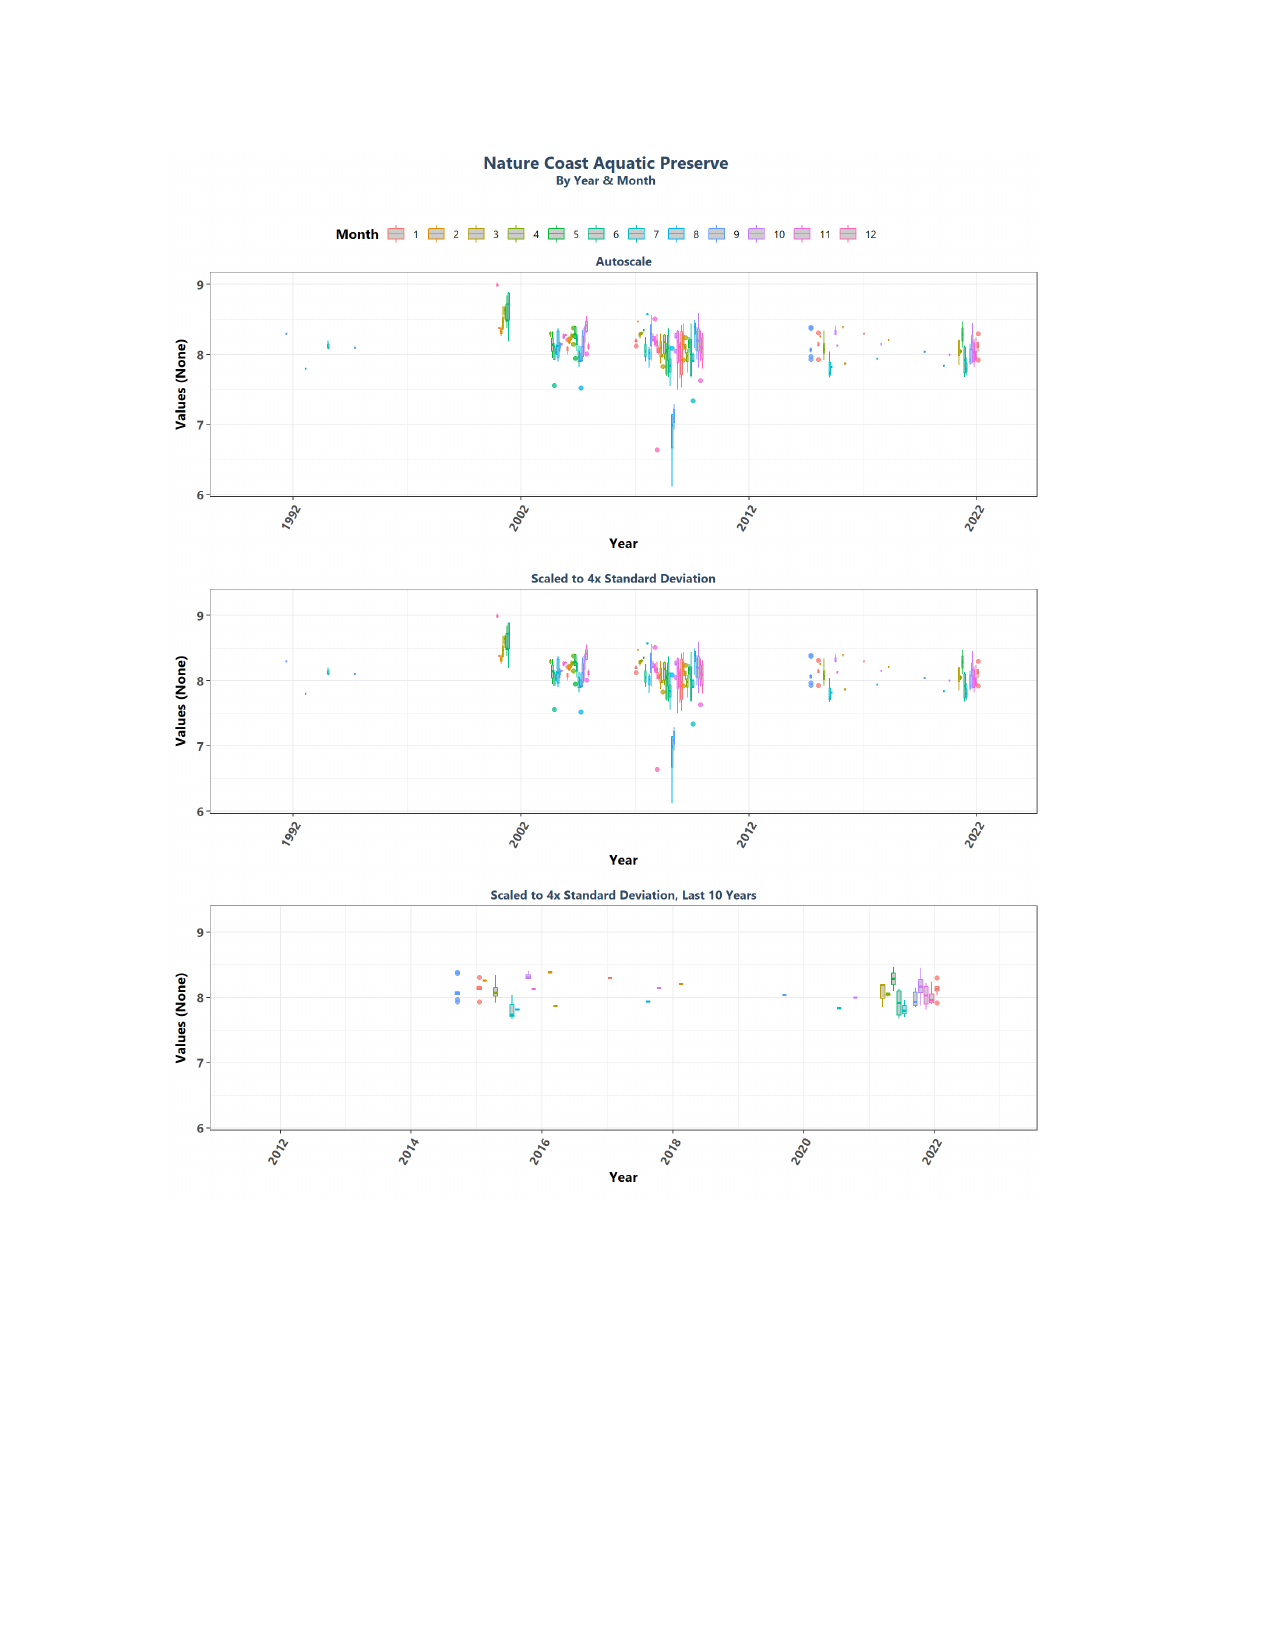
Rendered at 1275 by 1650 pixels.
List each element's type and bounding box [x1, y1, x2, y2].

picture [168, 150, 1044, 1200]
